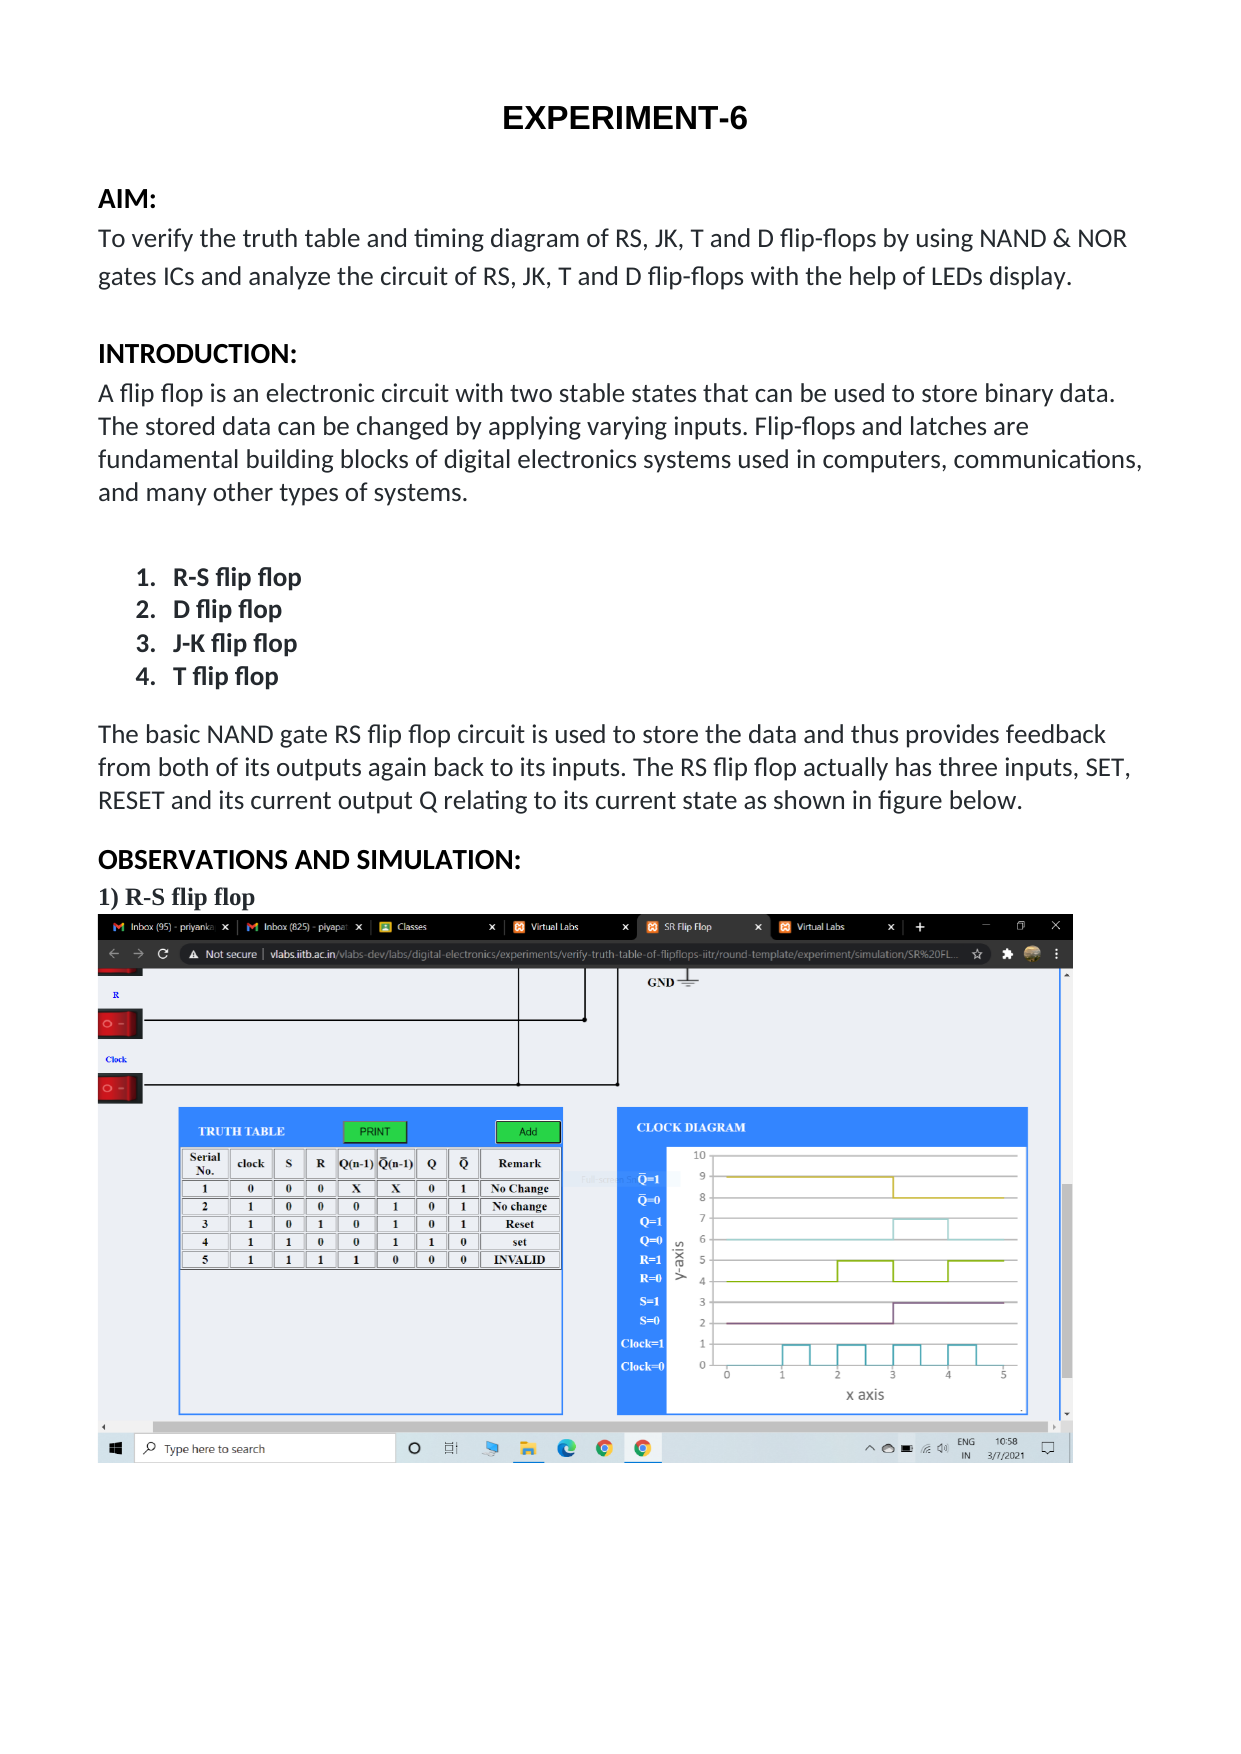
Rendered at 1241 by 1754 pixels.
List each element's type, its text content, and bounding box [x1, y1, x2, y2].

text A flip flop is an electronic circuit with two stable states that can be used to store binary data. The stored data can be changed by applying varying inputs. Flip-flops and latches are fundamental building blocks of digital electronics systems used in computers, communications, and many other types of systems. [98, 376, 1152, 535]
text 1) R-S flip flop [98, 882, 1152, 911]
list J-K flip flop [135, 626, 1152, 659]
picture [97, 914, 1073, 1463]
list R-S flip flop [135, 560, 1152, 593]
subtitle AIM: [98, 181, 1152, 216]
text INTRODUCTION: [98, 335, 1152, 371]
text OBSERVATIONS AND SIMULATION: [98, 841, 1152, 876]
subtitle To verify the truth table and timing diagram of RS, JK, T and D flip-flops by using NAND & NOR gates ICs and analyze the circuit of RS, JK, T and D flip-flops with the help of LEDs display. [98, 222, 1152, 292]
text The basic NAND gate RS flip flop circuit is used to store the data and thus provides feedback from both of its outputs again back to its inputs. The RS flip flop actually has three inputs, SET, RESET and its current output Q relating to its current state as shown in figure below. [98, 717, 1152, 816]
list T flip flop [135, 659, 1152, 692]
text EXPERIMENT-6 [98, 98, 1152, 136]
list D flip flop [135, 593, 1152, 626]
